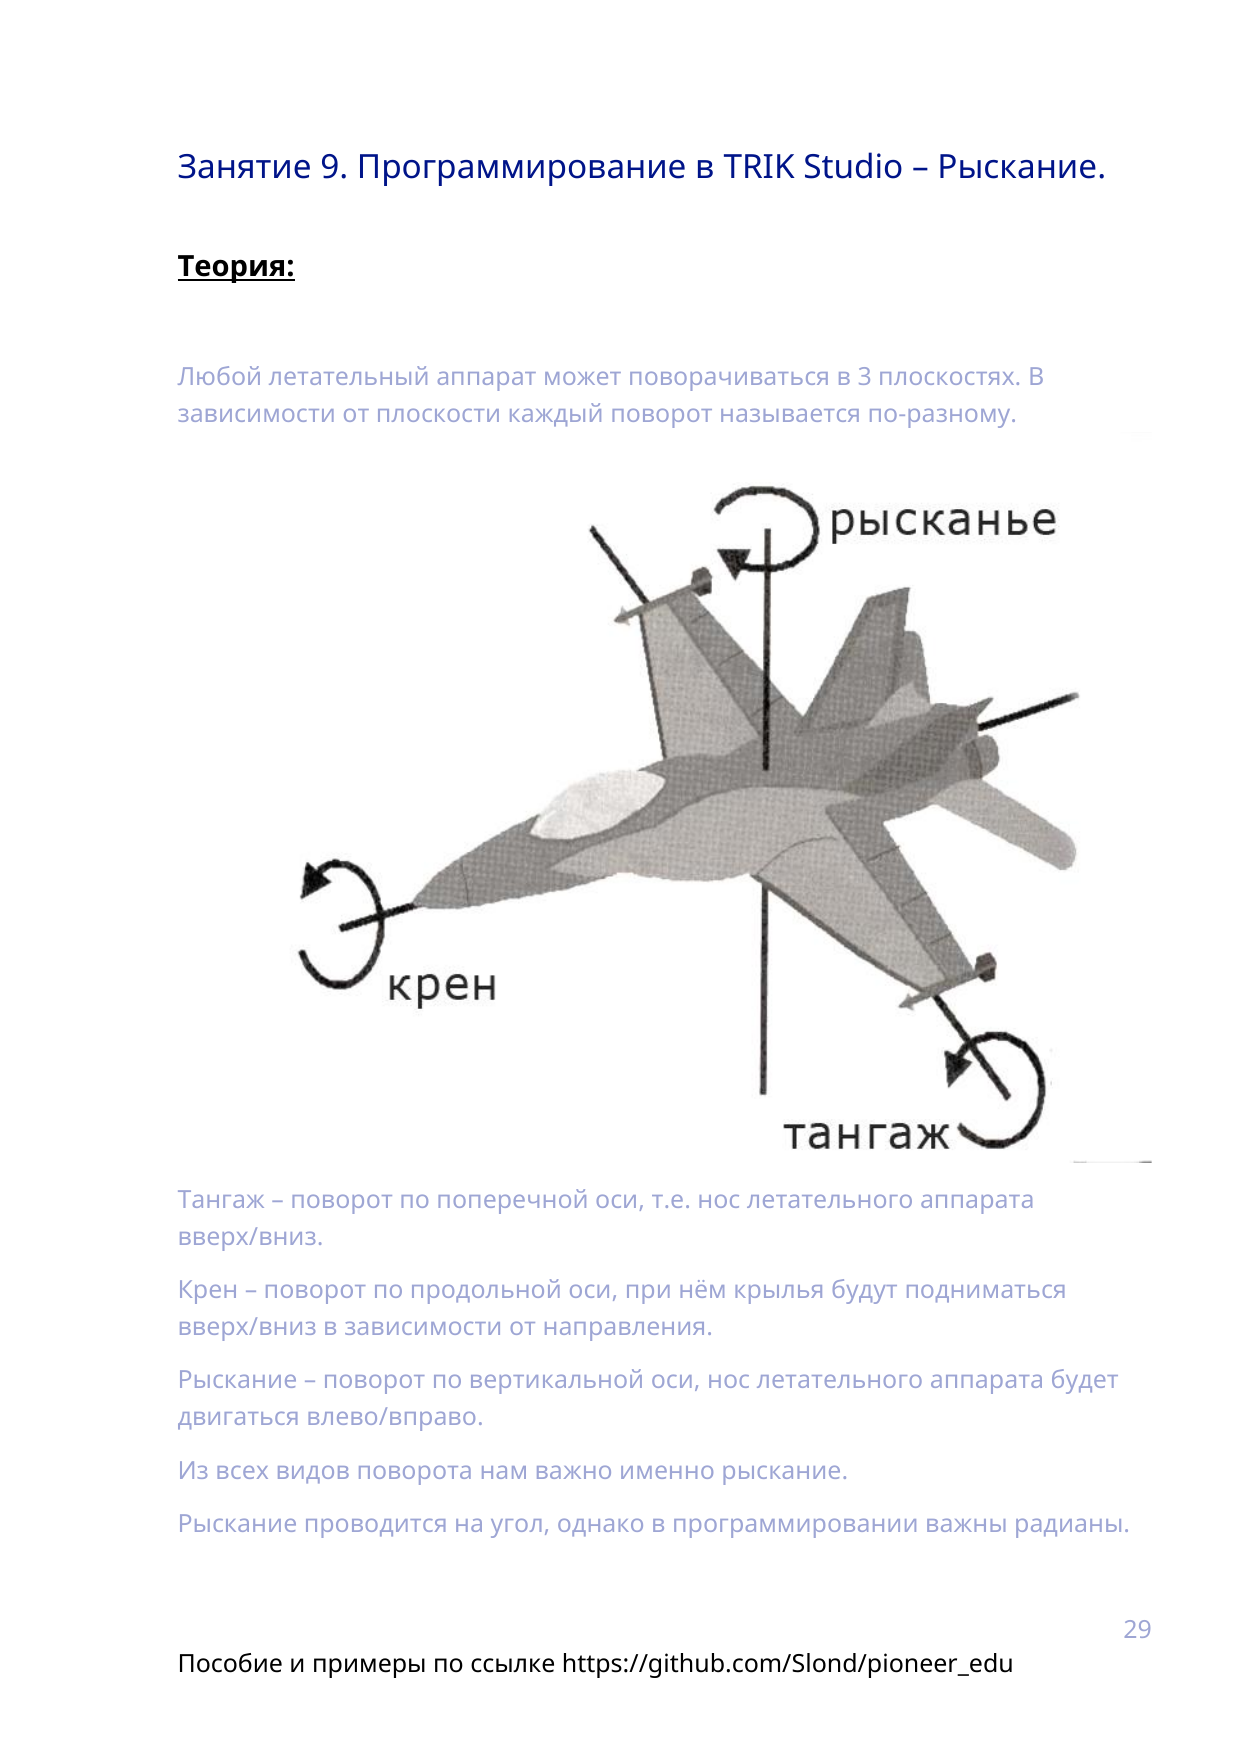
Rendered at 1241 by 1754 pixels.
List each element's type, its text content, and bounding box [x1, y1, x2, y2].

text Рыскание – поворот по вертикальной оси, нос летательного аппарата будет двигаться влево/вправо. [177, 1362, 1152, 1433]
picture [177, 432, 1152, 1163]
subtitle Занятие 9. Программирование в TRIK Studio – Рыскание. [177, 143, 1152, 188]
text Из всех видов поворота нам важно именно рыскание. [177, 1452, 1152, 1486]
text Тангаж – поворот по поперечной оси, т.е. нос летательного аппарата вверх/вниз. [177, 1182, 1152, 1252]
text Крен – поворот по продольной оси, при нём крылья будут подниматься вверх/вниз в зависимости от направления. [177, 1272, 1152, 1343]
text Теория: [177, 246, 1152, 285]
text Рыскание проводится на угол, однако в программировании важны радианы. [177, 1506, 1152, 1540]
text Любой летательный аппарат может поворачиваться в 3 плоскостях. В зависимости от плоскости каждый поворот называется по-разному. [177, 358, 1152, 432]
